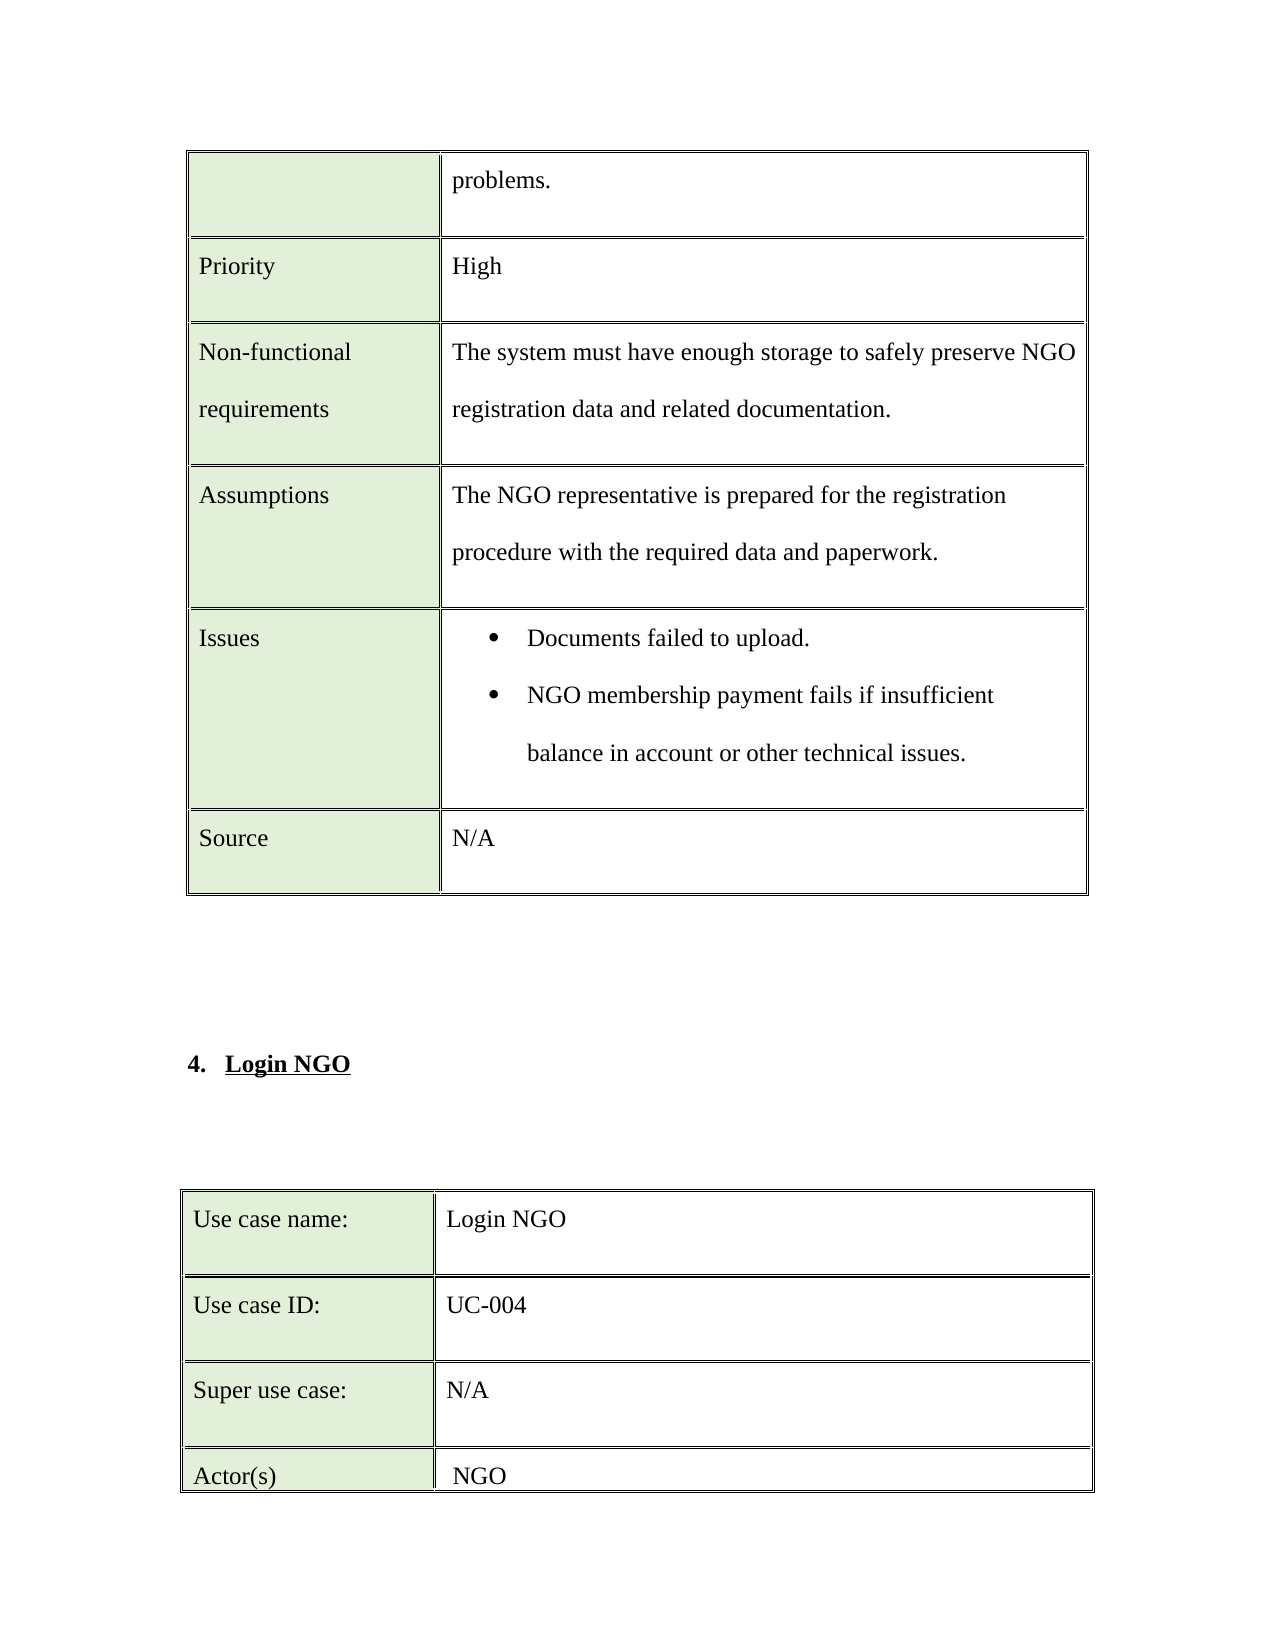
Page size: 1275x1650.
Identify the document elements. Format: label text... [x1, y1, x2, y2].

table_cell Source [189, 808, 441, 893]
table_cell Super use case: [183, 1360, 433, 1446]
table_cell The system must have enough storage to safely preserve NGO registration data and related documentation. [441, 321, 1087, 464]
table_cell Priority [189, 236, 439, 321]
table_cell UC-004 [435, 1274, 1093, 1360]
table_cell N/A [441, 808, 1086, 893]
table_cell Non-functional requirements [188, 321, 441, 464]
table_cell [188, 151, 441, 236]
table_cell The NGO representative is prepared for the registration procedure with the required data and paperwork. [441, 464, 1087, 607]
table_cell High [442, 236, 1086, 321]
table_cell Actor(s) [183, 1446, 435, 1490]
table_header Use case name: [183, 1190, 435, 1274]
table_cell N/A [436, 1360, 1092, 1446]
table_cell Assumptions [188, 464, 441, 607]
table_cell Issues [188, 607, 441, 808]
list Login NGO [187, 1049, 1125, 1077]
table_cell Use case ID: [182, 1274, 435, 1360]
table_header Login NGO [435, 1192, 1092, 1274]
table_cell Documents failed to upload. NGO membership payment fails if insufficient balance in account or other technical issues. [441, 607, 1087, 808]
table_cell NGO [435, 1446, 1092, 1490]
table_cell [441, 153, 1086, 236]
